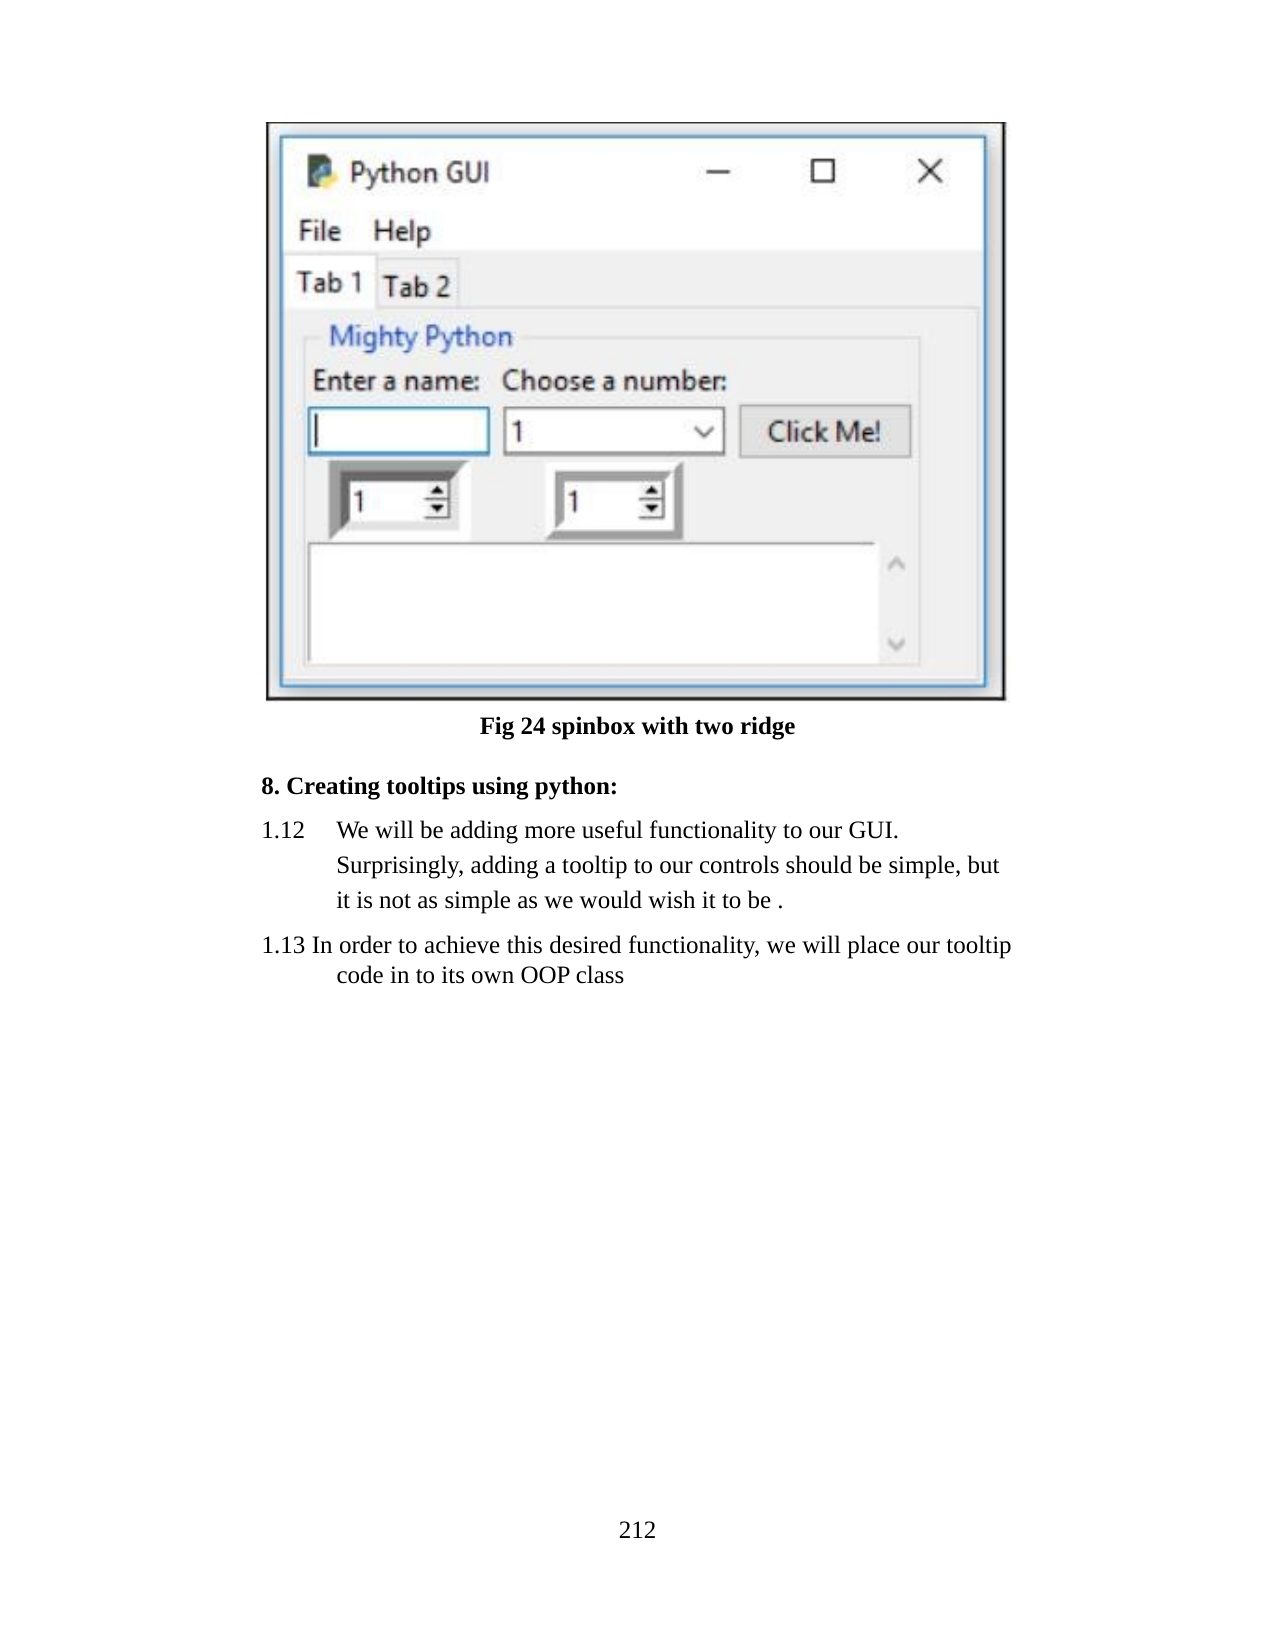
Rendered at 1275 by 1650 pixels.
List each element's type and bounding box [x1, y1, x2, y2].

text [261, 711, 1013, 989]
picture [265, 122, 1016, 703]
